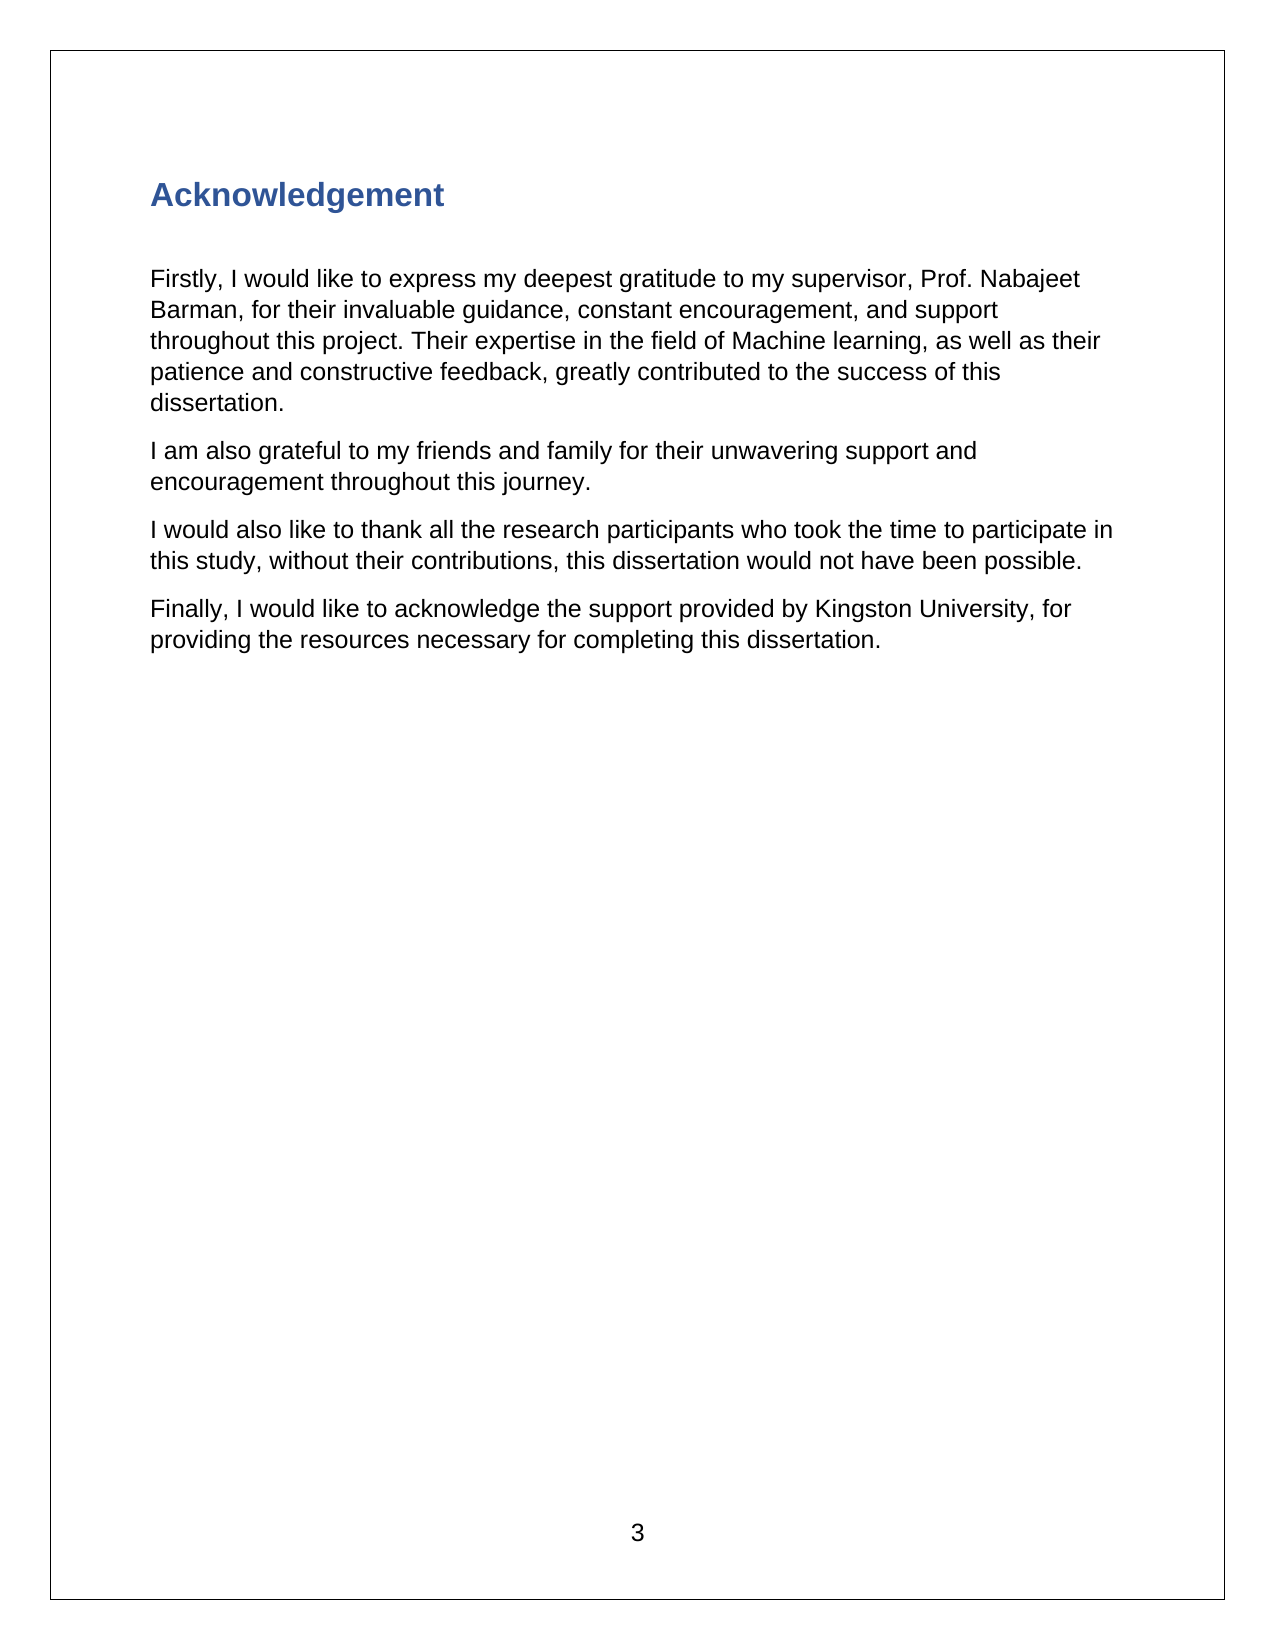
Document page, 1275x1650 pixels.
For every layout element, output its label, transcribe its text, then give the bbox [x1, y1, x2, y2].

text Finally, I would like to acknowledge the support provided by Kingston University, for providing the resources necessary for completing this dissertation. [150, 593, 1125, 653]
subtitle Acknowledgement [150, 175, 1125, 213]
text I would also like to thank all the research participants who took the time to participate in this study, without their contributions, this dissertation would not have been possible. [150, 515, 1125, 574]
text I am also grateful to my friends and family for their unwavering support and encouragement throughout this journey. [150, 436, 1125, 496]
text Firstly, I would like to express my deepest gratitude to my supervisor, Prof. Nabajeet Barman, for their invaluable guidance, constant encouragement, and support throughout this project. Their expertise in the field of Machine learning, as well as their patience and constructive feedback, greatly contributed to the success of this dissertation. [150, 264, 1125, 417]
